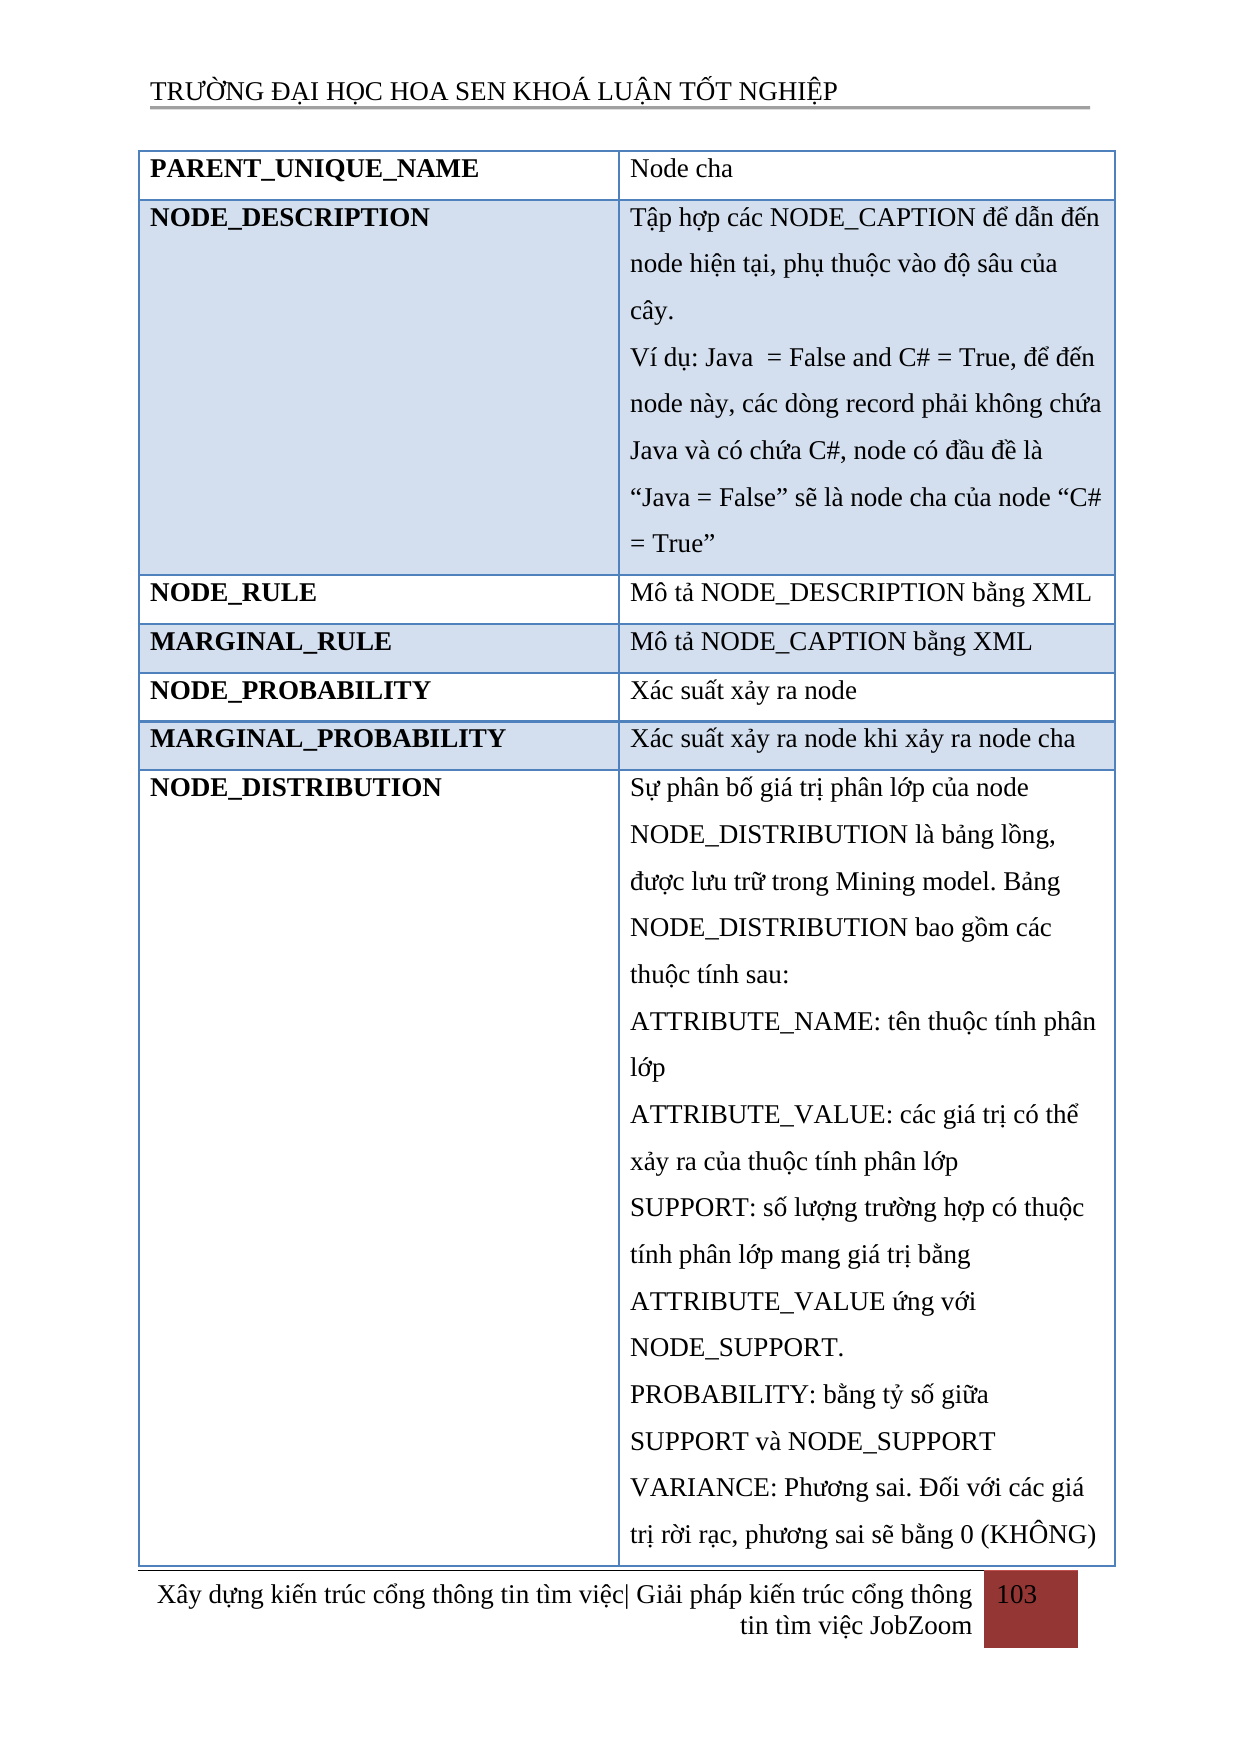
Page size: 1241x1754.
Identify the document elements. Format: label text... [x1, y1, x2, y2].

table_cell NODE_RULE [140, 576, 618, 623]
table_cell Mô tả NODE_DESCRIPTION bằng XML [620, 576, 1114, 623]
table_cell Tập hợp các NODE_CAPTION để dẫn đến node hiện tại, phụ thuộc vào độ sâu của cây. Ví dụ: Java = False and C# = True, để đến node này, các dòng record phải không chứa Java và có chứa C#, node có đầu đề là “Java = False” sẽ là node cha của node “C# = True” [620, 201, 1114, 574]
table_cell NODE_DISTRIBUTION [140, 771, 618, 1564]
table_cell Xác suất xảy ra node khi xảy ra node cha [620, 723, 1114, 769]
table_cell MARGINAL_RULE [140, 625, 618, 672]
table_cell Xác suất xảy ra node [620, 674, 1114, 720]
table_cell PARENT_UNIQUE_NAME [140, 152, 618, 199]
table_cell Node cha [620, 152, 1114, 199]
table_cell NODE_DESCRIPTION [140, 201, 618, 574]
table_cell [620, 771, 1114, 1564]
table_cell MARGINAL_PROBABILITY [140, 723, 618, 769]
table_cell Mô tả NODE_CAPTION bằng XML [620, 625, 1114, 672]
table_cell NODE_PROBABILITY [140, 674, 618, 720]
